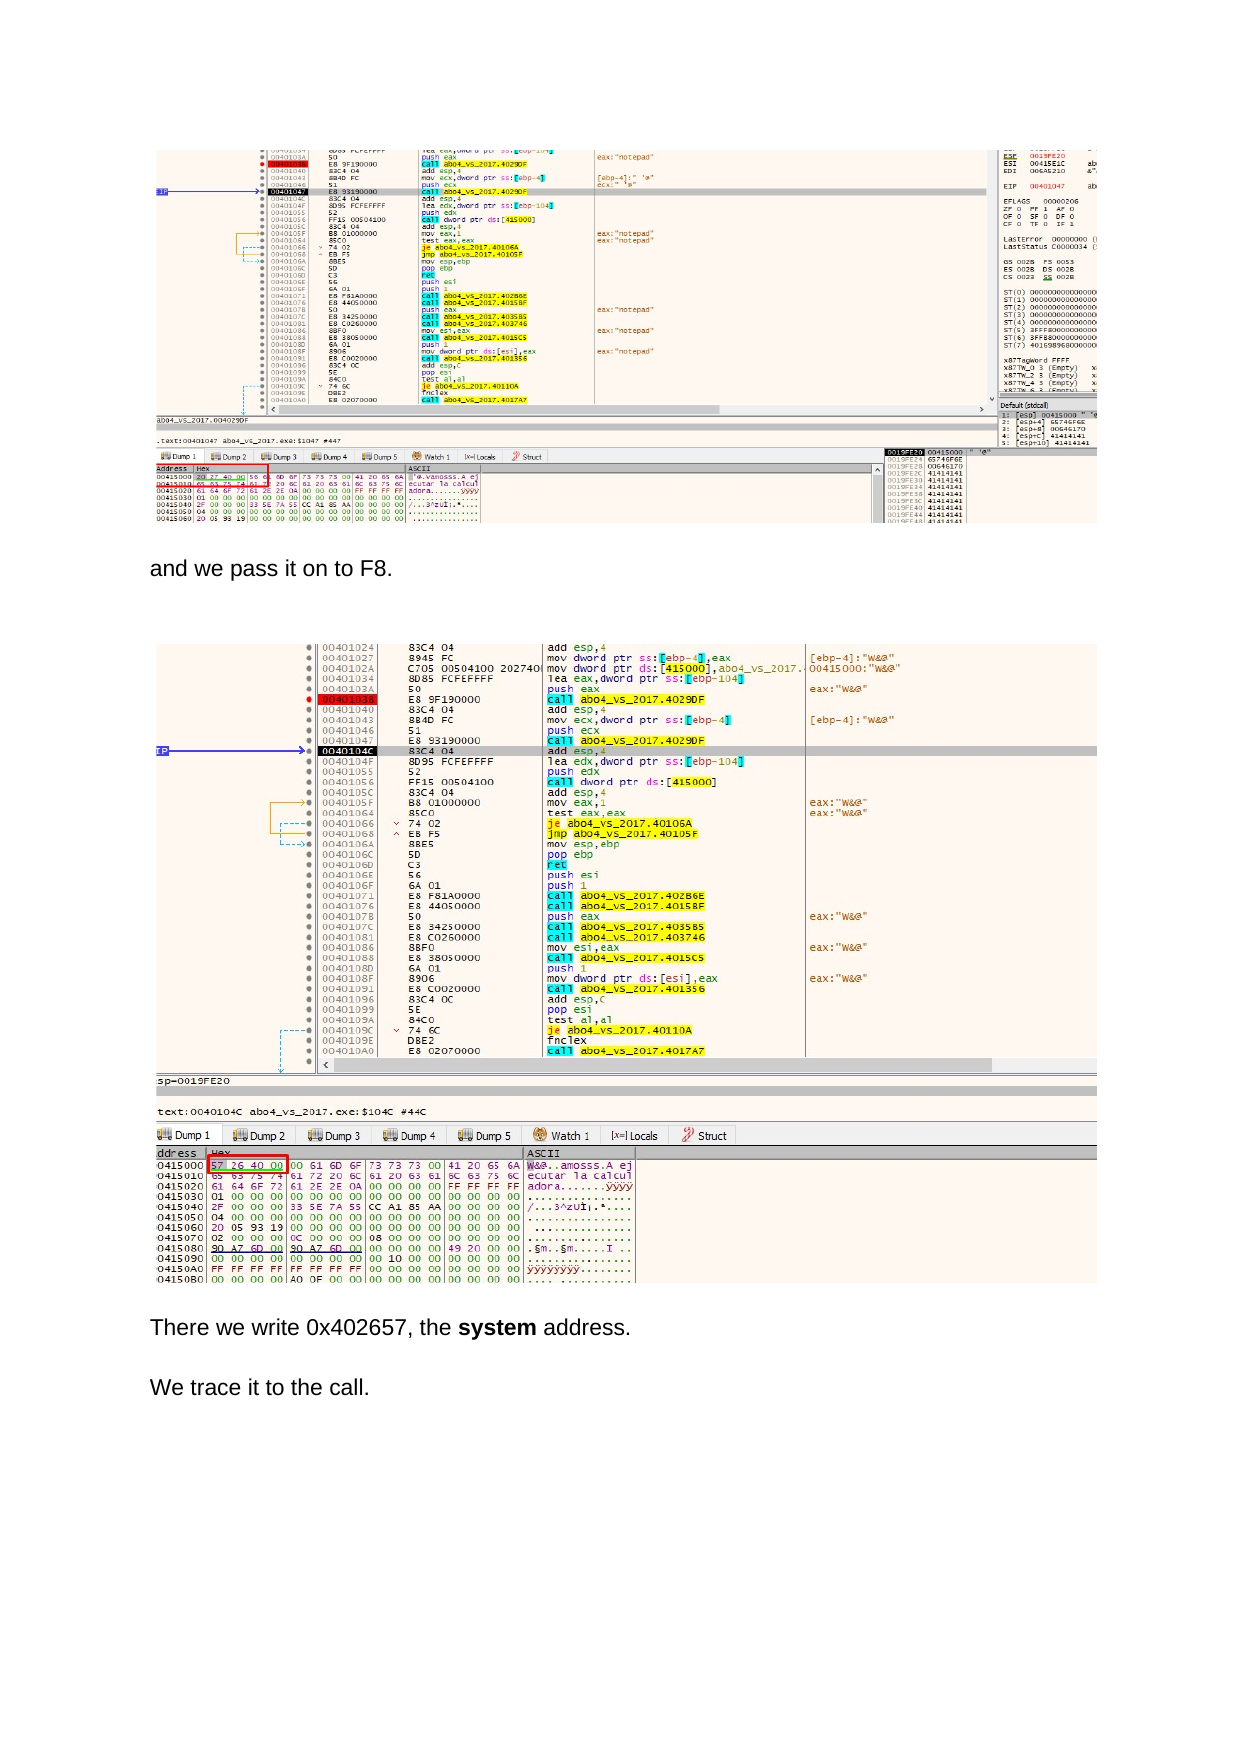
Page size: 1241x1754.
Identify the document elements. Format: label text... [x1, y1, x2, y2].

text and we pass it on to F8. [149, 555, 1094, 582]
text We trace it to the call. [149, 1374, 1094, 1401]
picture [156, 150, 1097, 523]
picture [156, 644, 1097, 1283]
text There we write 0x402657, the system address. [149, 1314, 1094, 1341]
